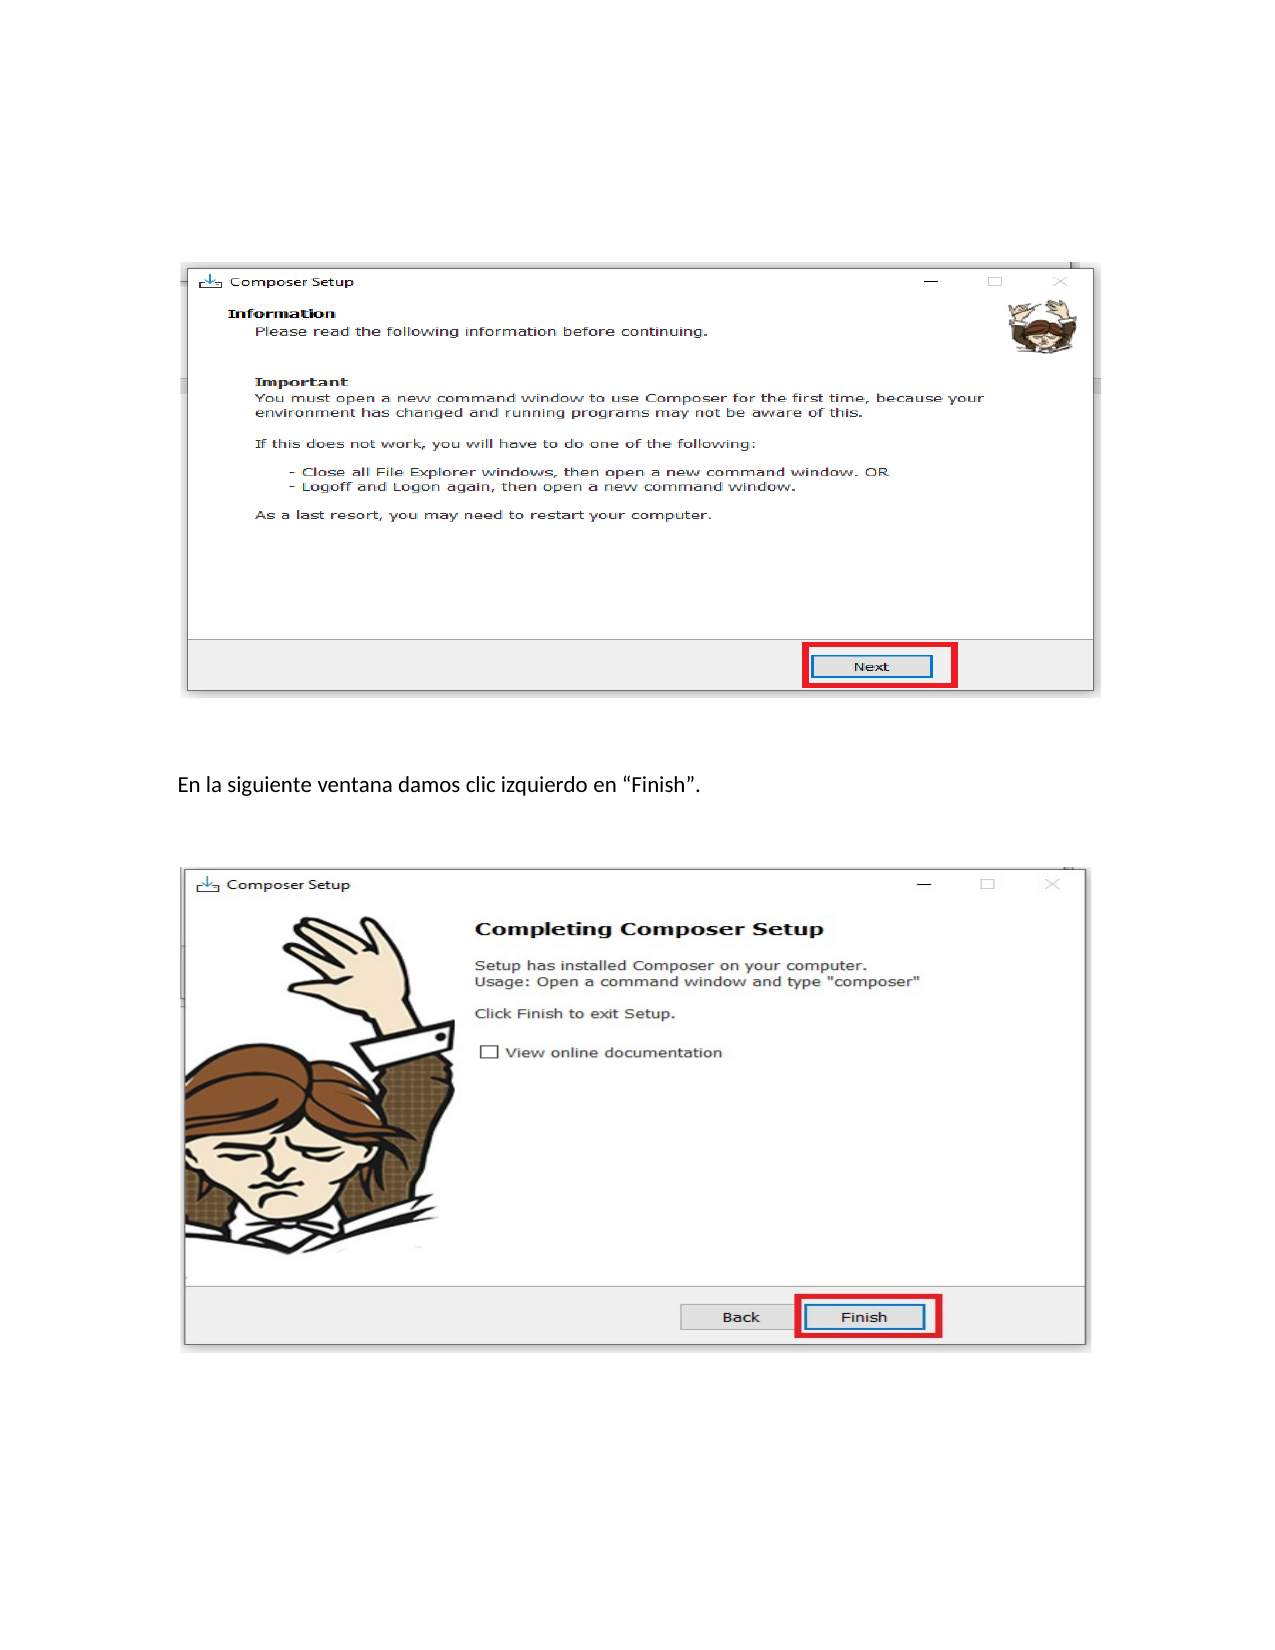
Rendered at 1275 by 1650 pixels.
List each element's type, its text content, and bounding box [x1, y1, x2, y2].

text En la siguiente ventana damos clic izquierdo en “Finish”. [177, 770, 1225, 798]
picture [180, 262, 1102, 698]
picture [180, 867, 1092, 1353]
